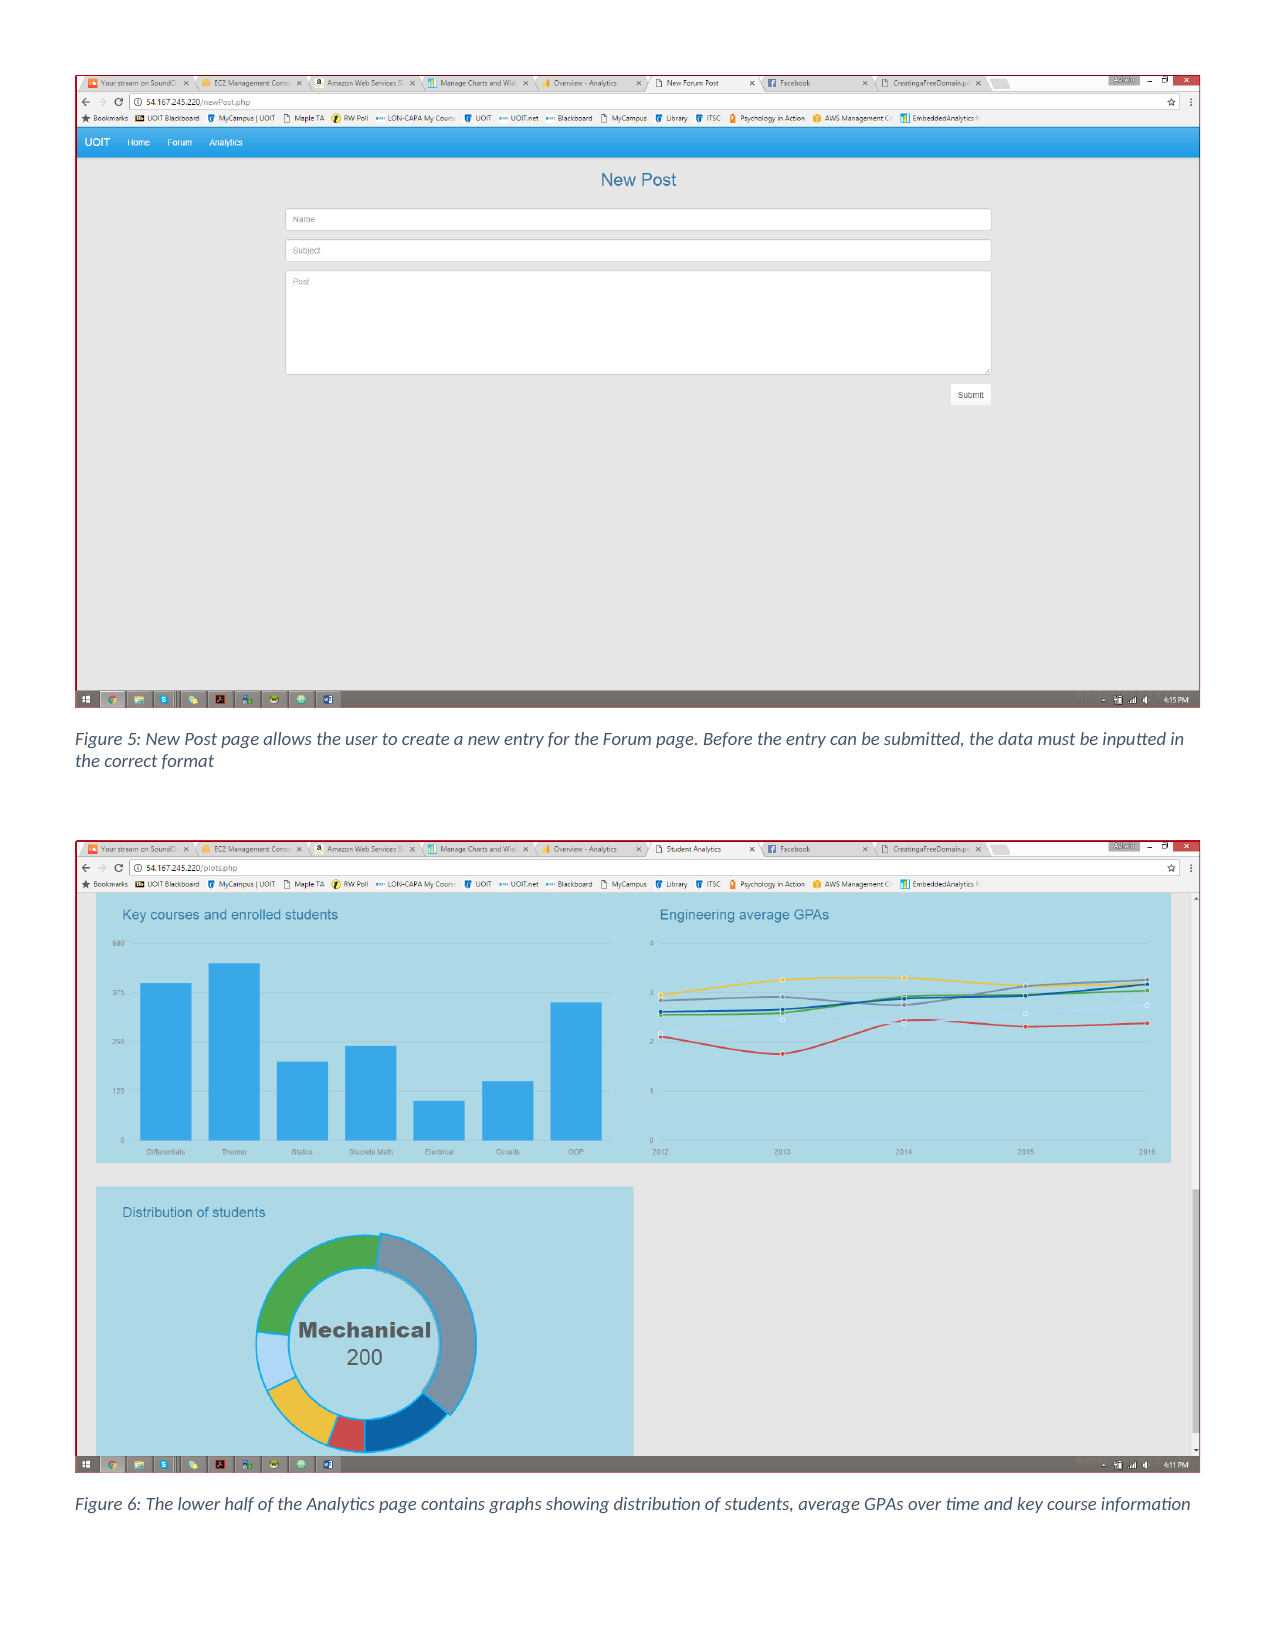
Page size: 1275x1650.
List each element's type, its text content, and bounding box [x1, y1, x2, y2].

picture [75, 75, 1200, 708]
text Figure 6: The lower half of the Analytics page contains graphs showing distribution of students, average GPAs over time and key course information [75, 1492, 1200, 1515]
picture [75, 840, 1200, 1473]
text Figure 5: New Post page allows the user to create a new entry for the Forum page. Before the entry can be submitted, the data must be inputted in the correct format [75, 727, 1200, 772]
